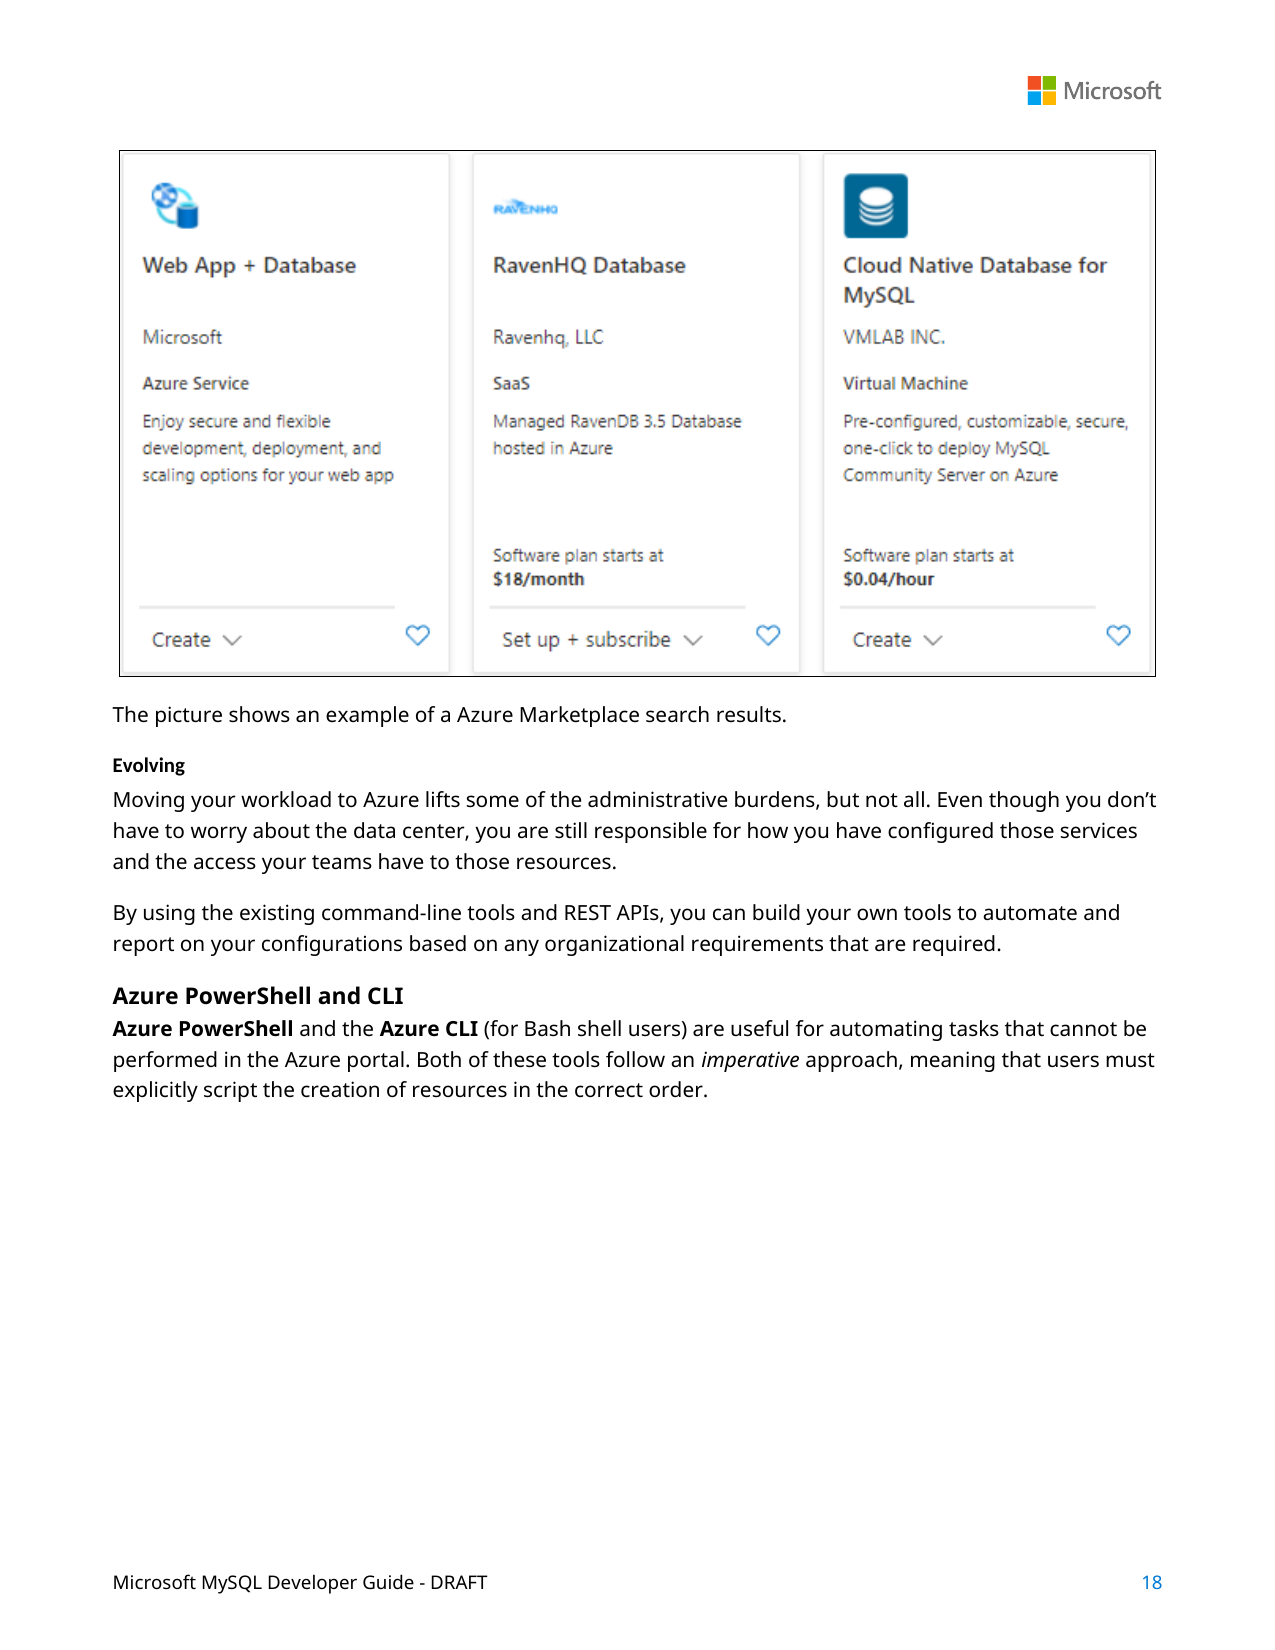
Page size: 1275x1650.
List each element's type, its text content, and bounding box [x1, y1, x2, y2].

subtitle Evolving [112, 752, 1162, 777]
picture [1026, 75, 1163, 107]
picture [120, 151, 1155, 676]
text By using the existing command-line tools and REST APIs, you can build your own tools to automate and report on your configurations based on any organizational requirements that are required. [112, 898, 1162, 957]
text Moving your workload to Azure lifts some of the administrative burdens, but not all. Even though you don’t have to worry about the data center, you are still responsible for how you have configured those services and the access your teams have to those resources. [112, 786, 1162, 875]
text The picture shows an example of a Azure Marketplace search results. [112, 700, 1162, 729]
text Azure PowerShell and the Azure CLI (for Bash shell users) are useful for automating tasks that cannot be performed in the Azure portal. Both of these tools follow an imperative approach, meaning that users must explicitly script the creation of resources in the correct order. [112, 1014, 1162, 1104]
subtitle Azure PowerShell and CLI [112, 980, 1162, 1012]
